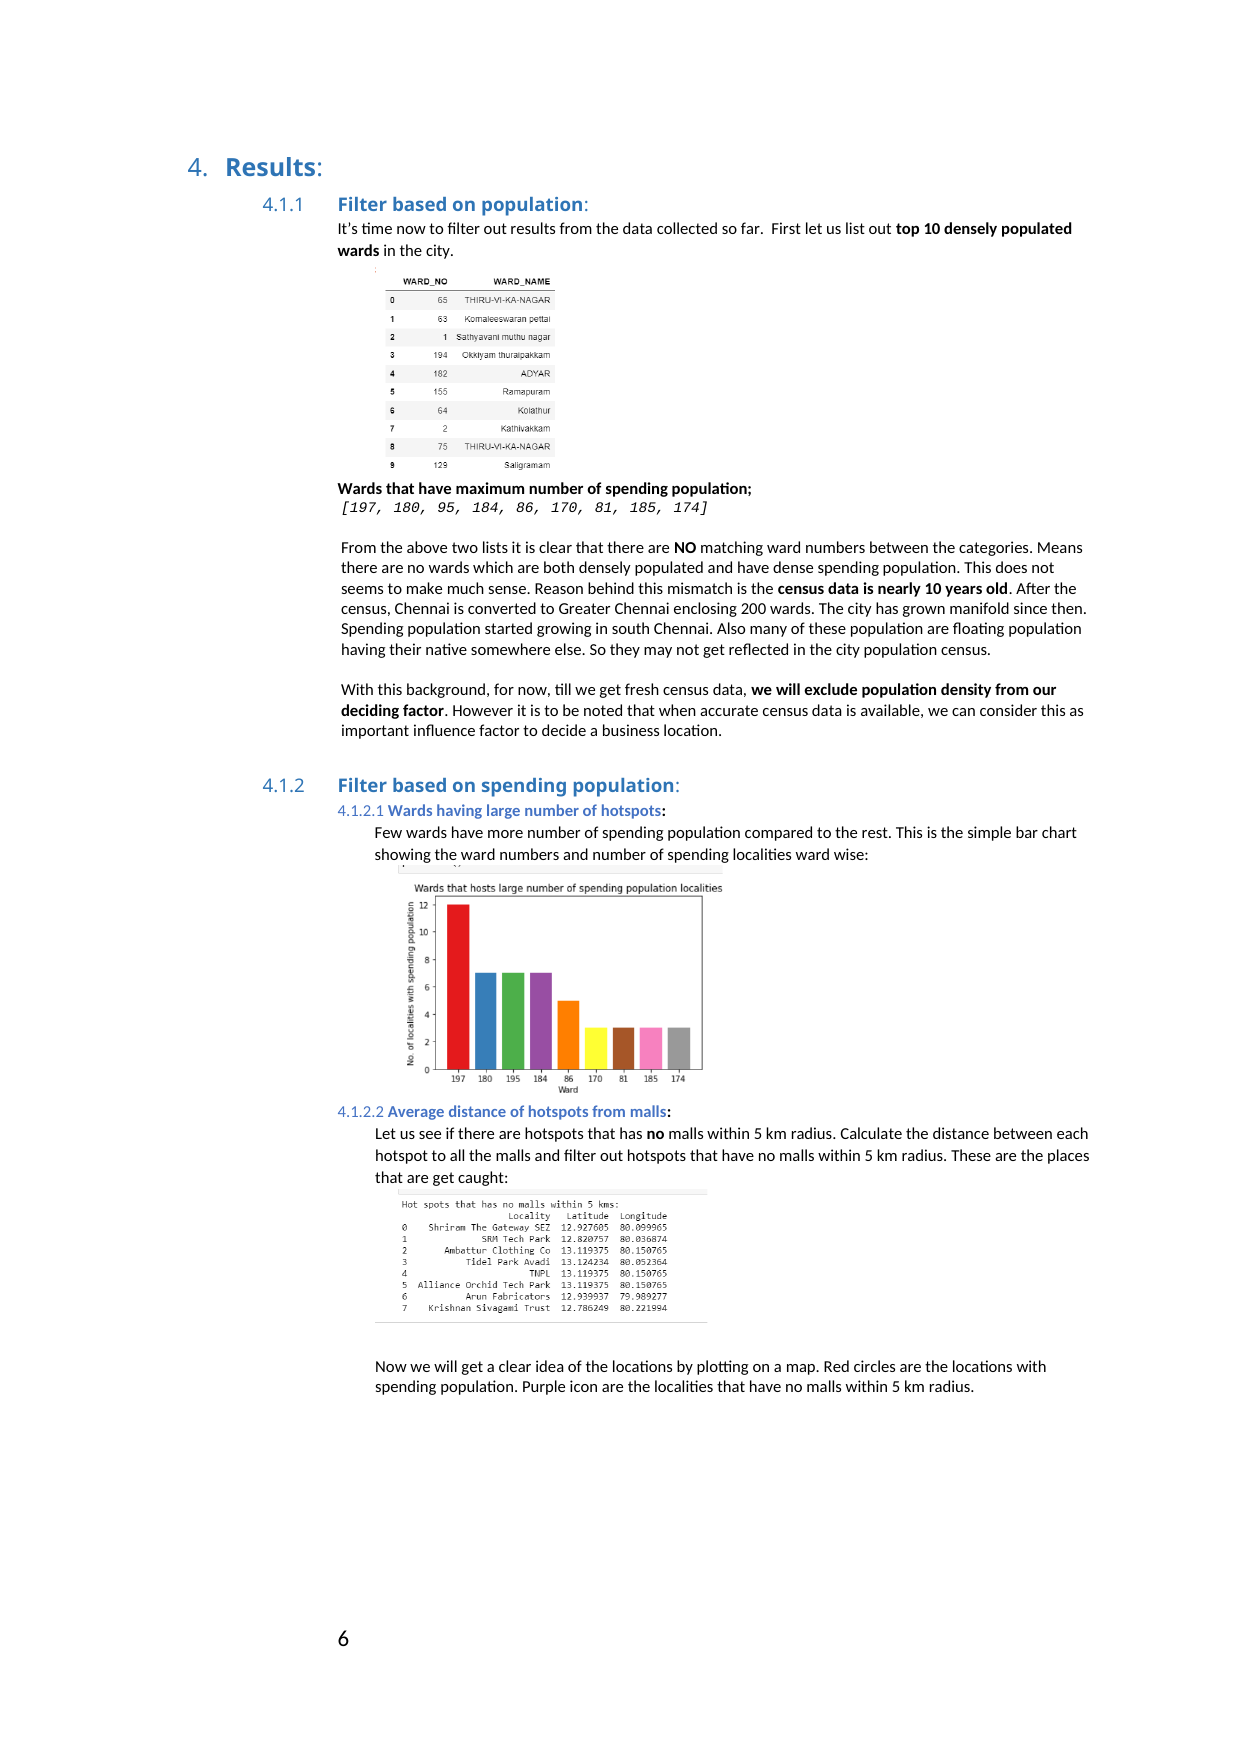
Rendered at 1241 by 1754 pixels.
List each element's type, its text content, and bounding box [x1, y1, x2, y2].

list 4.1.2.2 Average distance of hotspots from malls: [337, 1102, 1090, 1122]
list 4.1.2.1 Wards having large number of hotspots: [337, 800, 1090, 821]
picture [375, 1189, 708, 1327]
list Let us see if there are hotspots that has no malls within 5 km radius. Calculate the distance between each hotspot to all the malls and filter out hotspots that have no malls within 5 km radius. These are the places that are get caught: [375, 1123, 1090, 1188]
text With this background, for now, till we get fresh census data, we will exclude population density from our deciding factor. However it is to be noted that when accurate census data is available, we can consider this as important influence factor to decide a business location. [341, 679, 1090, 741]
text From the above two lists it is clear that there are NO matching ward numbers between the categories. Means there are no wards which are both densely populated and have dense spending population. This does not seems to make much sense. Reason behind this mismatch is the census data is nearly 10 years old. After the census, Chennai is converted to Greater Chennai enclosing 200 wards. The city has grown manifold since then. Spending population started growing in south Chennai. Also many of these population are floating population having their native somewhere else. So they may not get reflected in the city population census. [341, 537, 1090, 659]
subtitle Results: [187, 150, 1090, 184]
subtitle Filter based on spending population: [262, 773, 1090, 798]
picture [375, 262, 586, 477]
picture [375, 865, 723, 1100]
text [197, 180, 95, 184, 86, 170, 81, 185, 174] [150, 501, 1090, 517]
subtitle Filter based on population: [262, 191, 1090, 216]
text It’s time now to filter out results from the data collected so far. First let us list out top 10 densely populated wards in the city. [300, 218, 1090, 261]
text Wards that have maximum number of spending population; [300, 479, 1090, 499]
text Few wards have more number of spending population compared to the rest. This is the simple bar chart showing the ward numbers and number of spending localities ward wise: [337, 822, 1090, 864]
text Now we will get a clear idea of the locations by plotting on a map. Red circles are the locations with spending population. Purple icon are the localities that have no malls within 5 km radius. [375, 1356, 1090, 1397]
